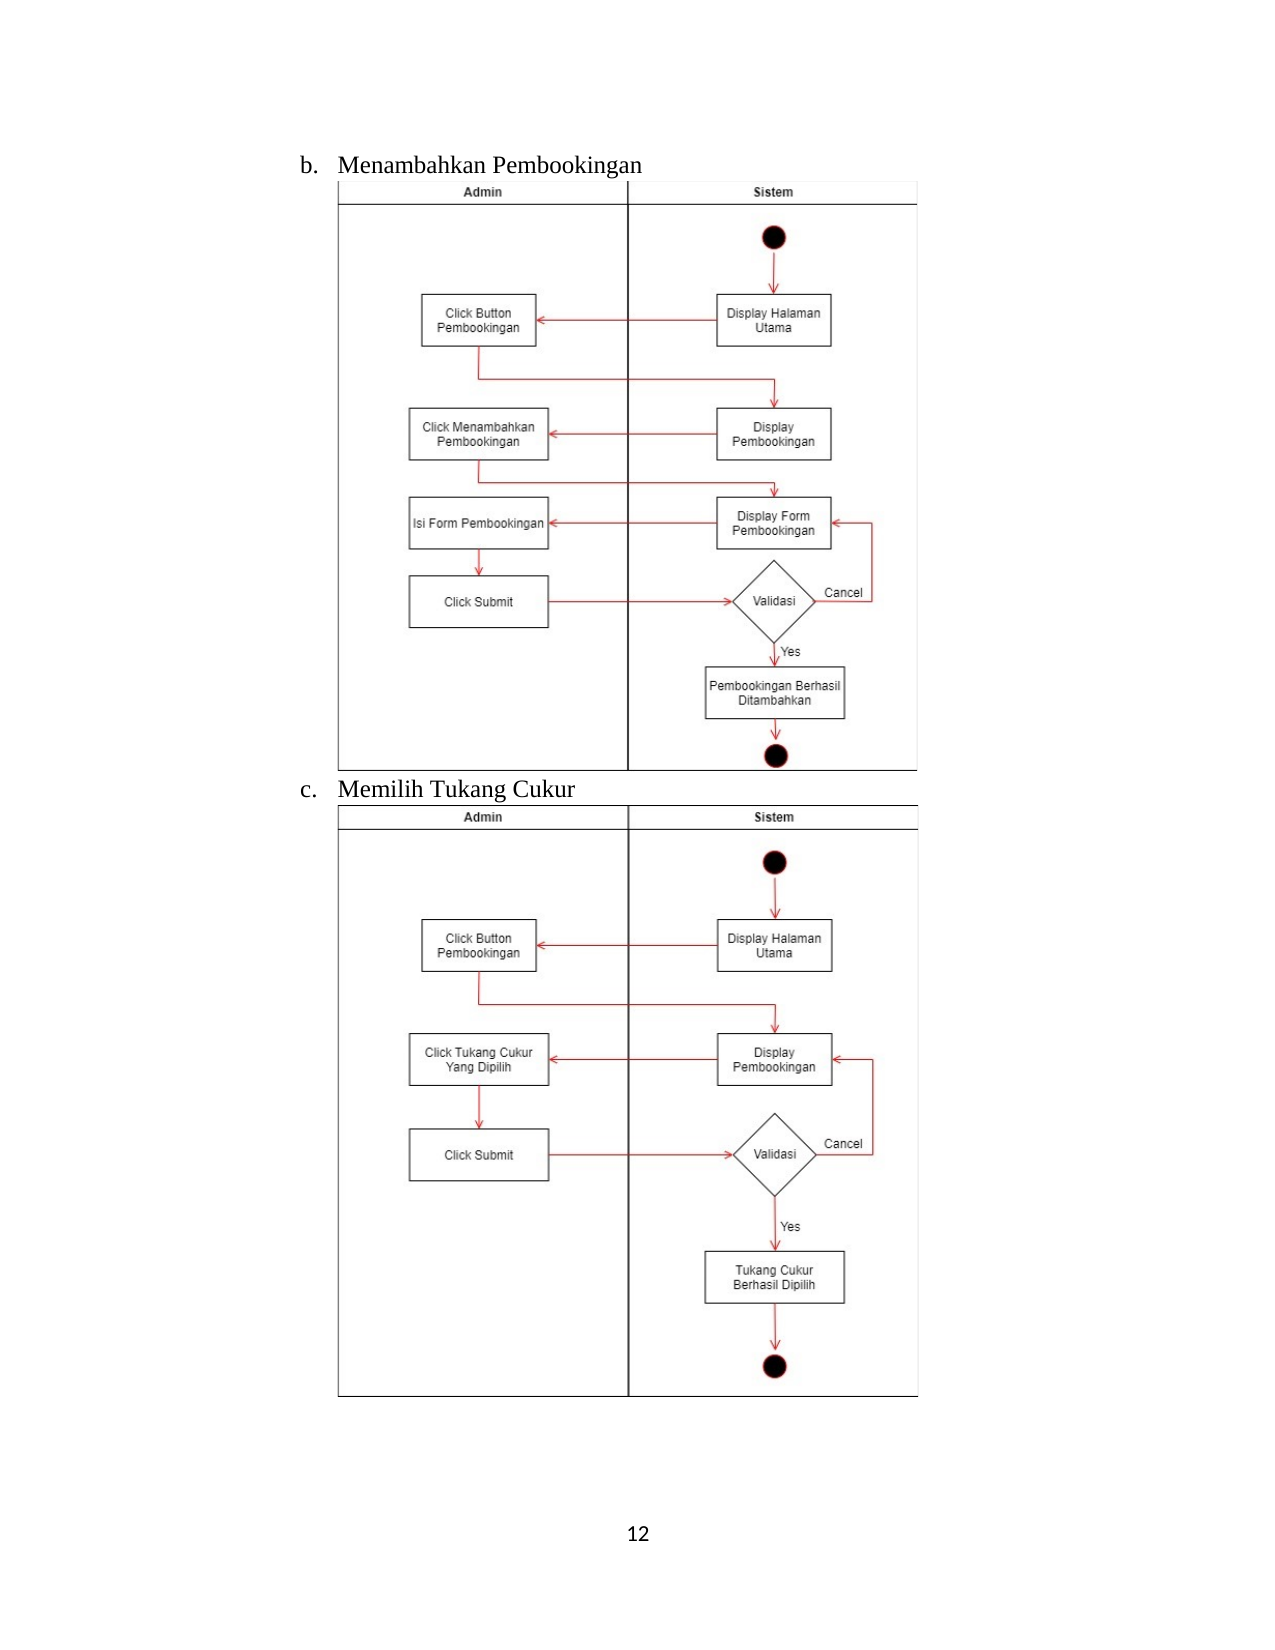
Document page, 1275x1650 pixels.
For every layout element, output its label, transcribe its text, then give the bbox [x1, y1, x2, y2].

list Memilih Tukang Cukur [300, 774, 1125, 803]
picture [337, 181, 918, 772]
list Menambahkan Pembookingan [300, 150, 1125, 179]
picture [337, 805, 919, 1397]
